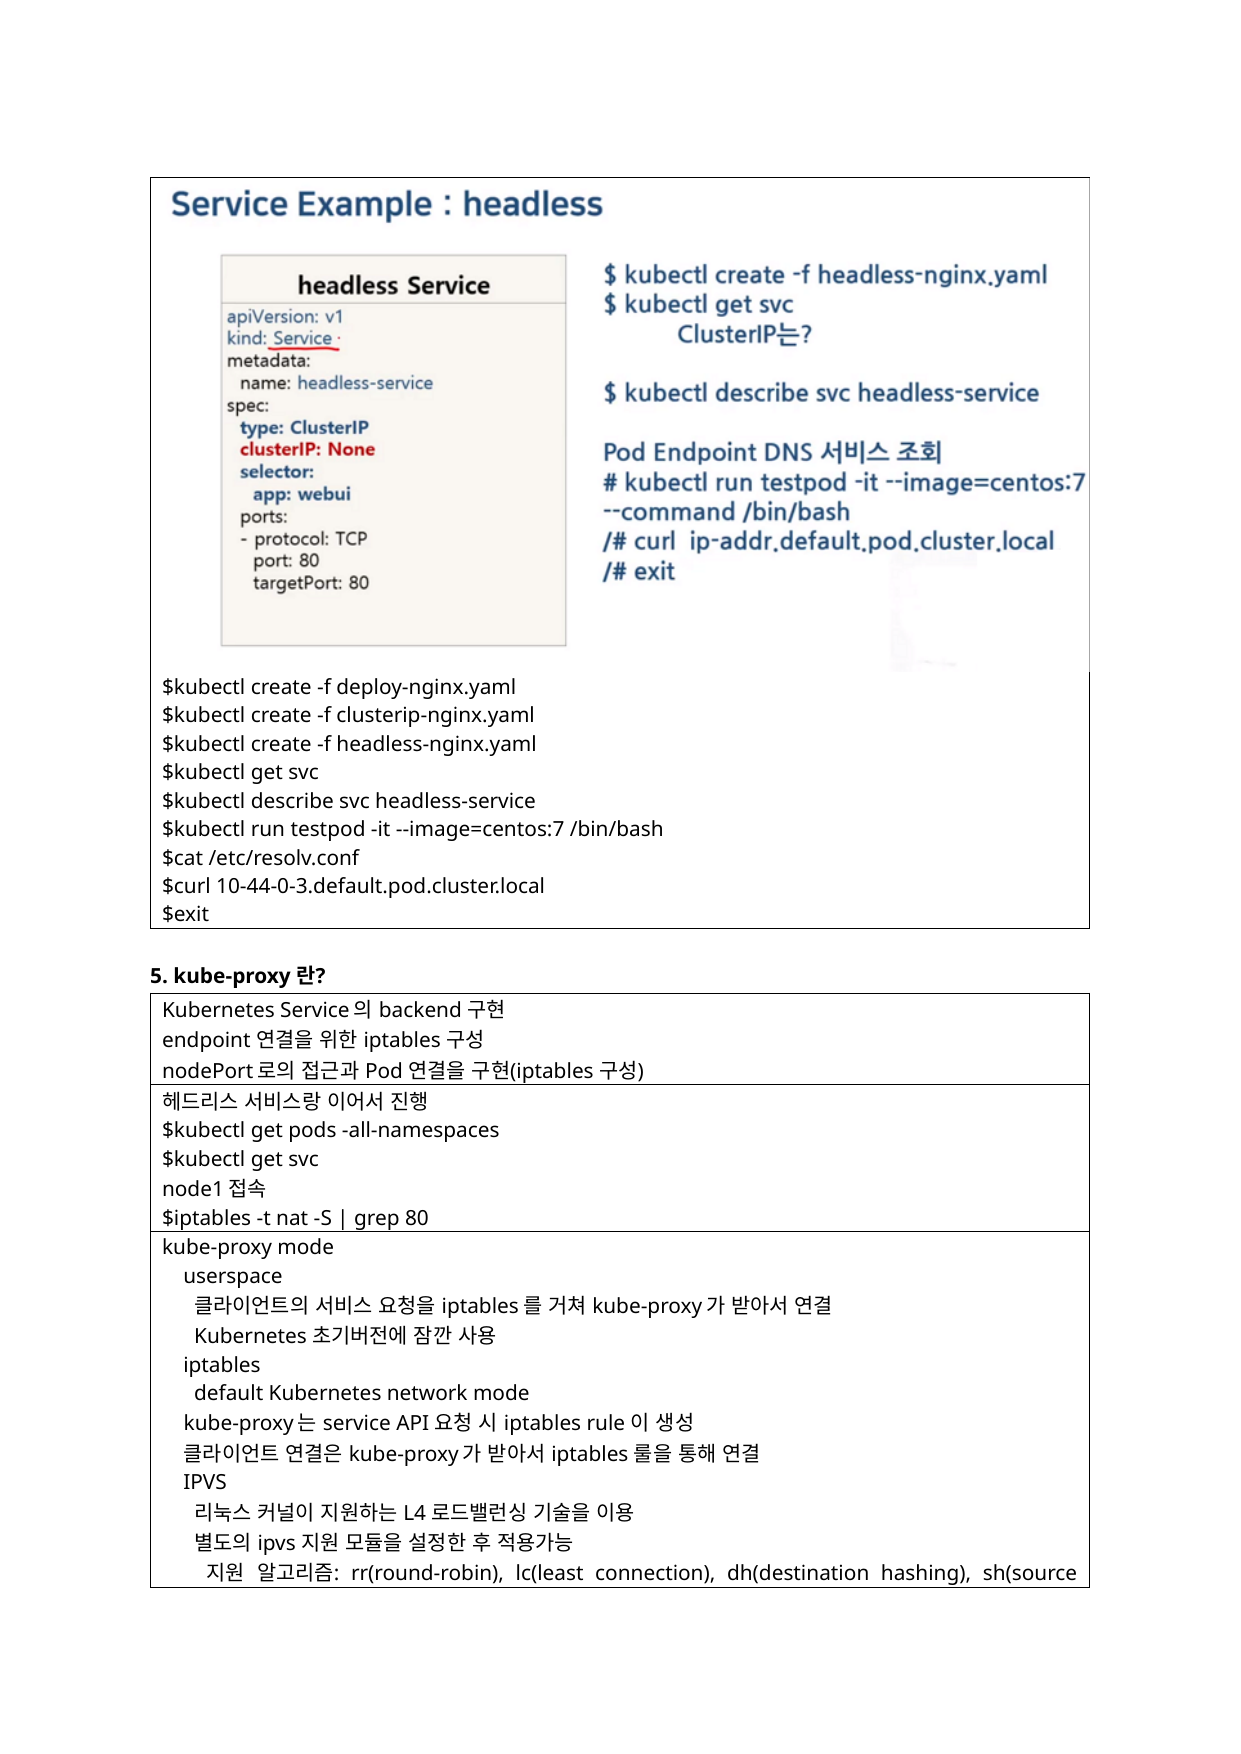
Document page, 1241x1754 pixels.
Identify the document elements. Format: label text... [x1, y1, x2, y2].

table_cell 헤드리스 서비스랑 이어서 진행 $kubectl get pods -all-namespaces $kubectl get svc node1접속 $iptables -t nat -S | grep 80 [151, 1085, 1089, 1231]
table_header Kubernetes Service의 backend 구현 endpoint 연결을 위한 iptables 구성 nodePort로의 접근과 Pod 연결을 구현(iptables 구성) [151, 994, 1089, 1084]
table_header ClusterIP가 없는 서비스로 단일 진입점이 필요 없을 때 사용 Service와 연결된 Pod의 endpont로 DNS 레코드가 생성됨 Pod의 DNS 주소: pod-ip-addr.namespace.pod.cluster.local $kubectl create -f deploy-nginx.yaml $kubectl create -f clusterip-nginx.yaml $kubectl create -f headless-nginx.yaml $kubectl get svc $kubectl describe svc headless-service $kubectl run testpod -it --image=centos:7 /bin/bash $cat /etc/resolv.conf $curl 10-44-0-3.default.pod.cluster.local $exit [151, 178, 1089, 928]
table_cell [151, 1232, 1089, 1587]
picture [161, 178, 1090, 672]
text 5. kube-proxy 란? [150, 960, 1090, 990]
